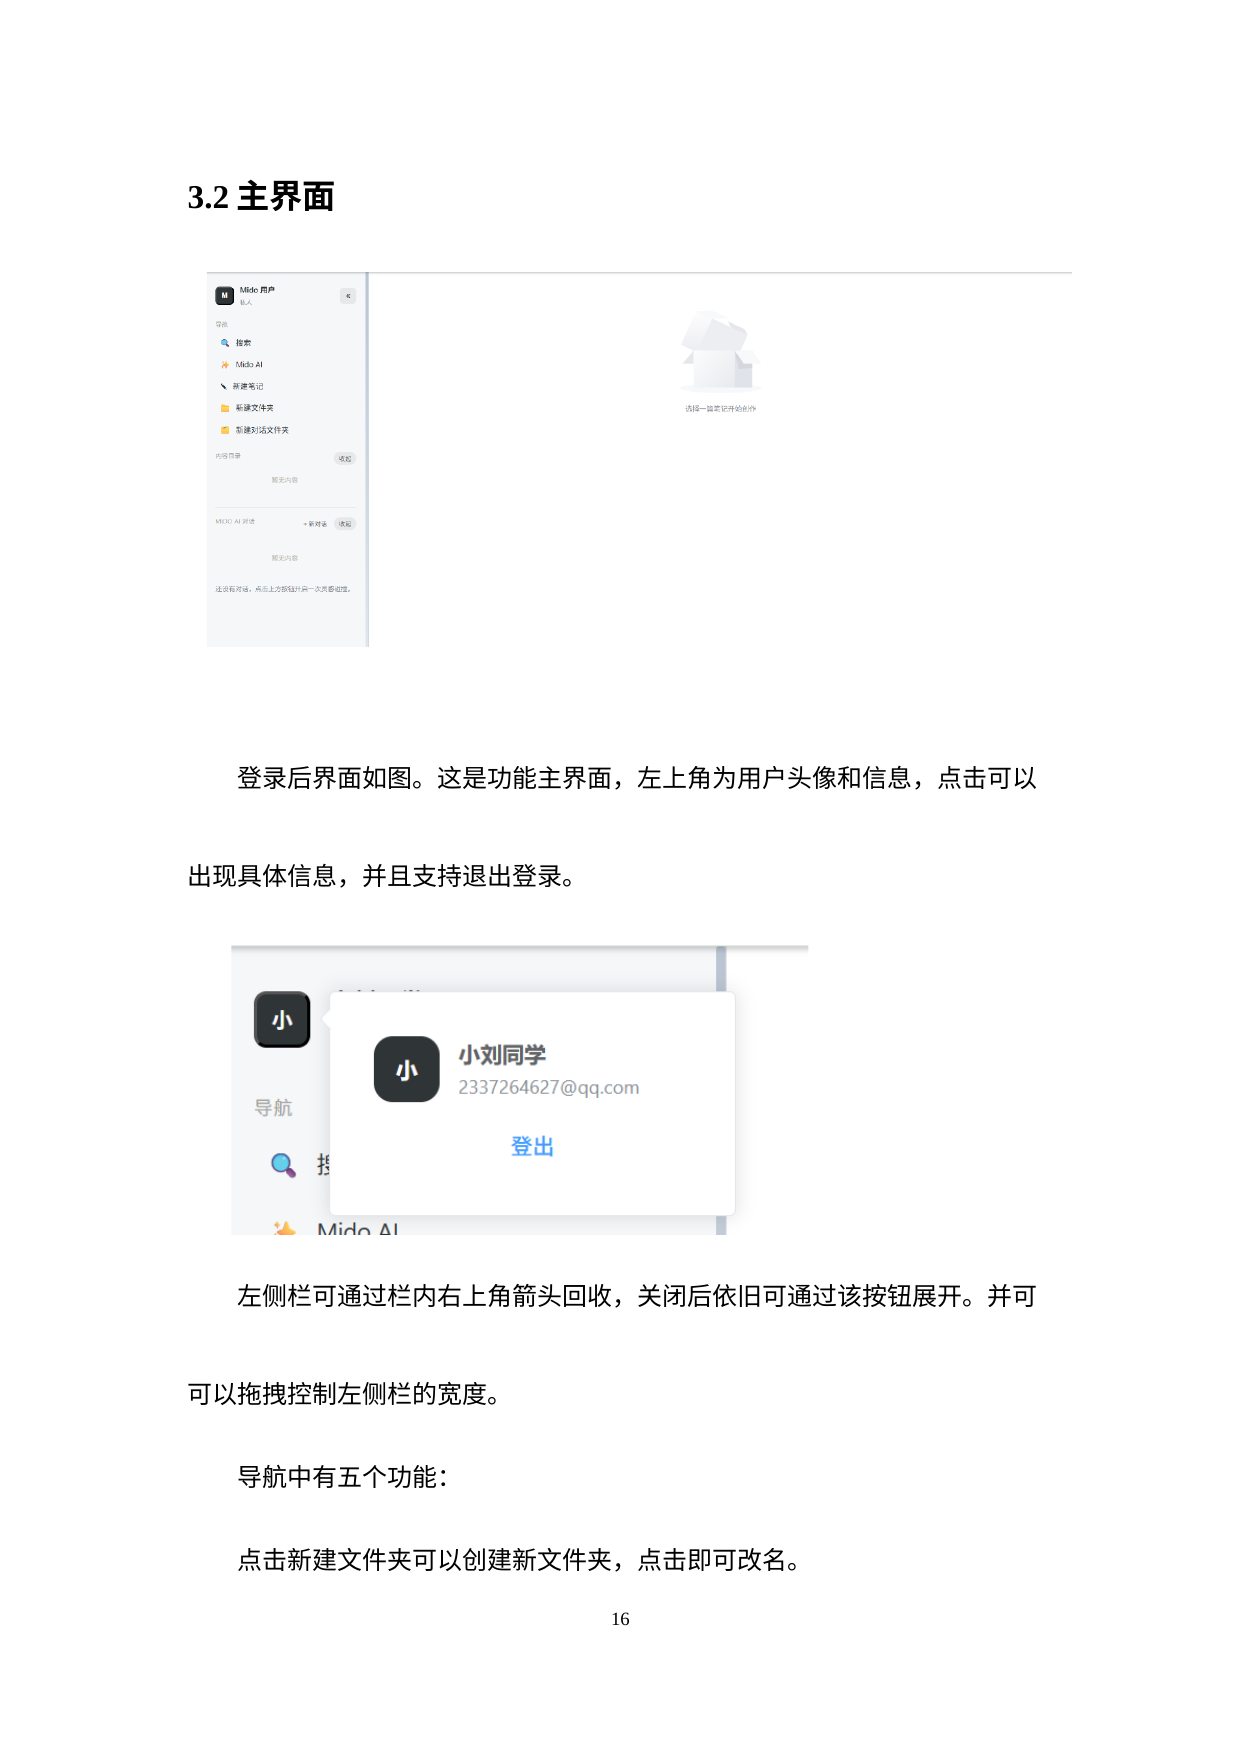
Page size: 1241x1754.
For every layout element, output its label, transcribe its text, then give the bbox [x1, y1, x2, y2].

text 导航中有五个功能： [187, 1443, 1053, 1508]
text 点击新建文件夹可以创建新文件夹，点击即可改名。 [187, 1526, 1053, 1591]
picture [231, 940, 809, 1235]
text 左侧栏可通过栏内右上角箭头回收，关闭后依旧可通过该按钮展开。并可可以拖拽控制左侧栏的宽度。 [187, 1262, 1053, 1425]
picture [206, 272, 1072, 647]
subtitle 3.2主界面 [187, 162, 1053, 227]
